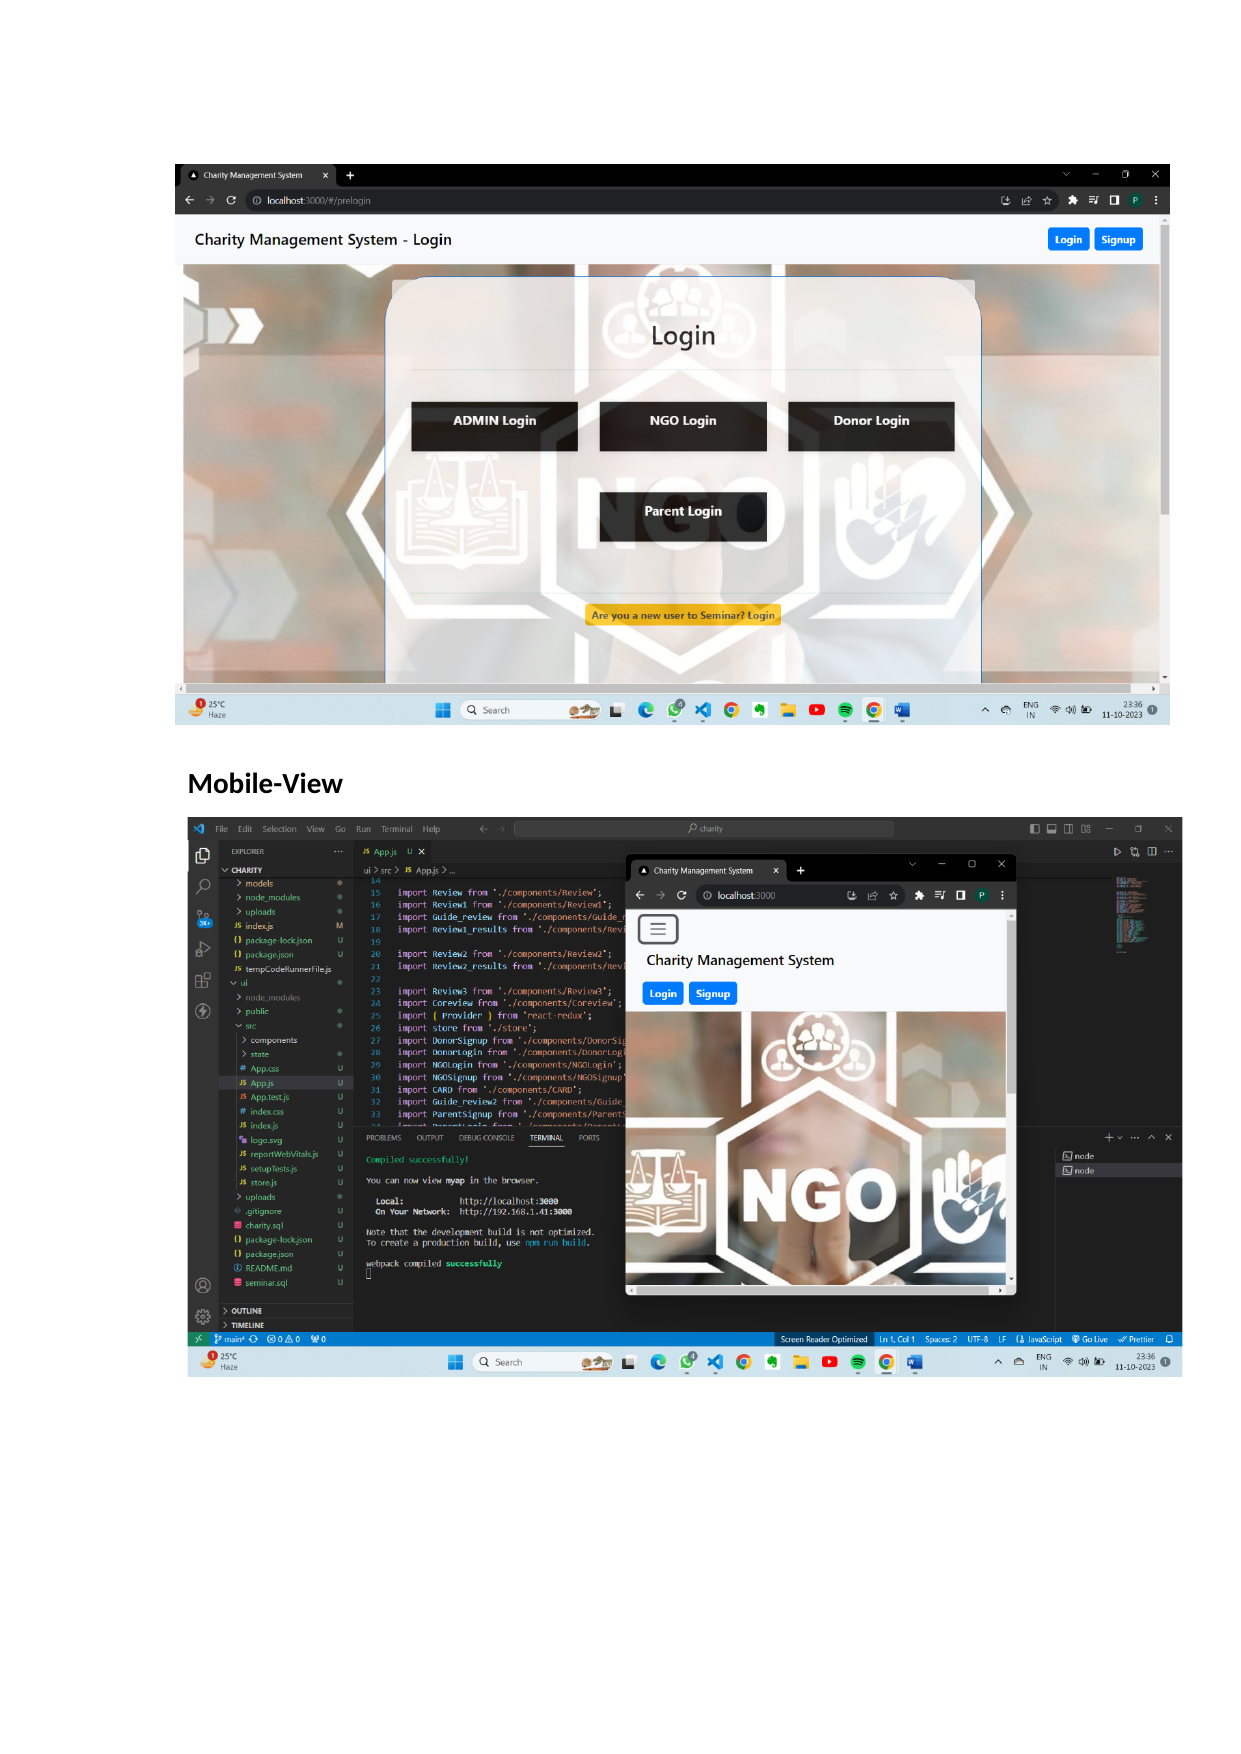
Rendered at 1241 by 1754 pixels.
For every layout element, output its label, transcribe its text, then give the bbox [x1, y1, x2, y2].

picture [187, 817, 1183, 1377]
subtitle Mobile-View [187, 765, 1169, 800]
picture [175, 164, 1170, 725]
